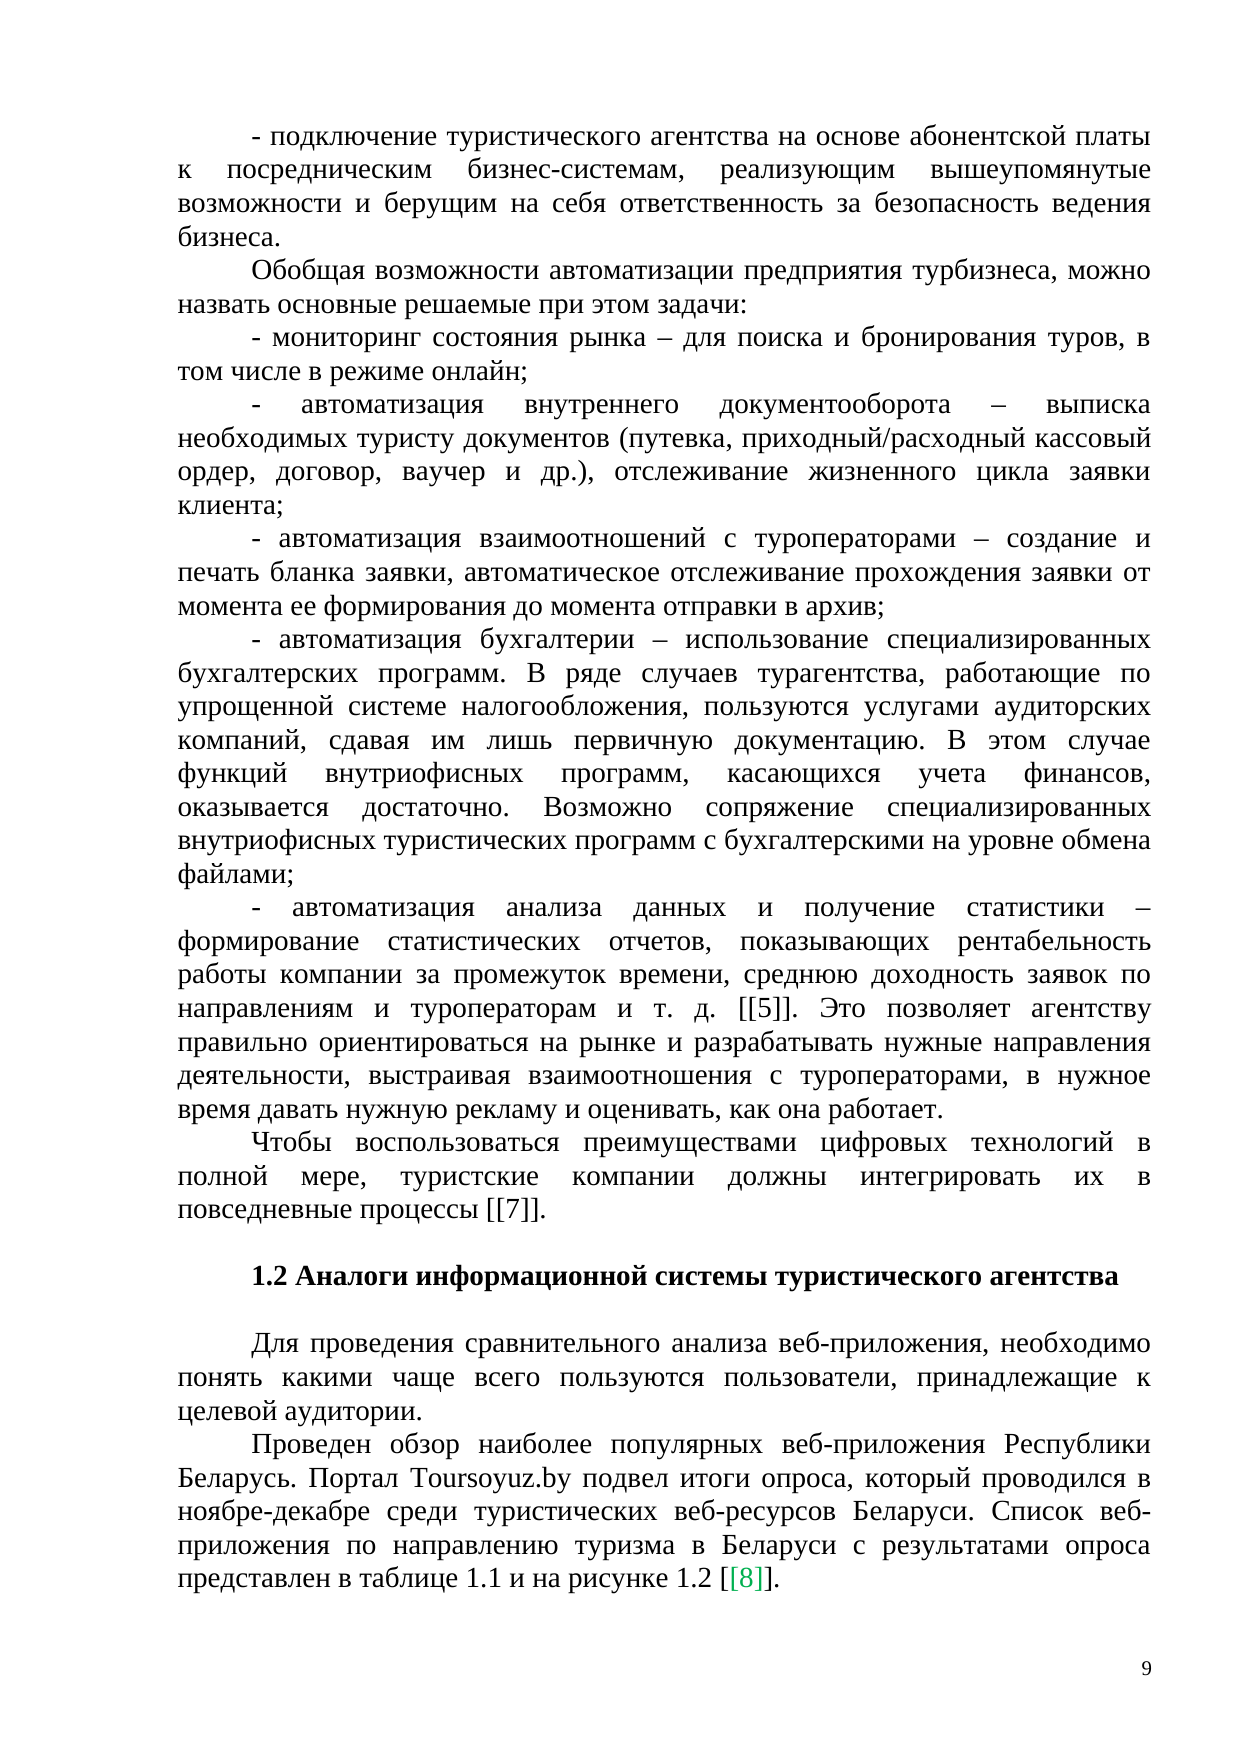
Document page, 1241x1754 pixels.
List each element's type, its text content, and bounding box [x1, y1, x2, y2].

text - автоматизация внутреннего документооборота – выписка необходимых туристу документов (путевка, приходный/расходный кассовый ордер, договор, ваучер и др.), отслеживание жизненного цикла заявки клиента; [177, 386, 1152, 521]
text Проведен обзор наиболее популярных веб-приложения Республики Беларусь. Портал Toursoyuz.by подвел итоги опроса, который проводился в ноябре-декабре среди туристических веб-ресурсов Беларуси. Список веб-приложения по направлению туризма в Беларуси с результатами опроса представлен в таблице 1.1 и на рисунке 1.2 [8]. [177, 1426, 1152, 1594]
text - автоматизация бухгалтерии – использование специализированных бухгалтерских программ. В ряде случаев турагентства, работающие по упрощенной системе налогообложения, пользуются услугами аудиторских компаний, сдавая им лишь первичную документацию. В этом случае функций внутриофисных программ, касающихся учета финансов, оказывается достаточно. Возможно сопряжение специализированных внутриофисных туристических программ с бухгалтерскими на уровне обмена файлами; [177, 621, 1152, 889]
subtitle 1.2 Аналоги информационной системы туристического агентства [177, 1258, 1152, 1292]
text Обобщая возможности автоматизации предприятия турбизнеса, можно назвать основные решаемые при этом задачи: [177, 252, 1152, 319]
text - автоматизация анализа данных и получение статистики – формирование статистических отчетов, показывающих рентабельность работы компании за промежуток времени, среднюю доходность заявок по направлениям и туроператорам и т. д. [5]. Это позволяет агентству правильно ориентироваться на рынке и разрабатывать нужные направления деятельности, выстраивая взаимоотношения с туроператорами, в нужное время давать нужную рекламу и оценивать, как она работает. [177, 889, 1152, 1124]
text Чтобы воспользоваться преимуществами цифровых технологий в полной мере, туристские компании должны интегрировать их в повседневные процессы [7]. [177, 1124, 1152, 1225]
text - автоматизация взаимоотношений с туроператорами – создание и печать бланка заявки, автоматическое отслеживание прохождения заявки от момента ее формирования до момента отправки в архив; [177, 521, 1152, 621]
text - мониторинг состояния рынка – для поиска и бронирования туров, в том числе в режиме онлайн; [177, 319, 1152, 386]
text Для проведения сравнительного анализа веб-приложения, необходимо понять какими чаще всего пользуются пользователи, принадлежащие к целевой аудитории. [177, 1326, 1152, 1426]
text - подключение туристического агентства на основе абонентской платы к посредническим бизнес-системам, реализующим вышеупомянутые возможности и берущим на себя ответственность за безопасность ведения бизнеса. [177, 118, 1152, 252]
